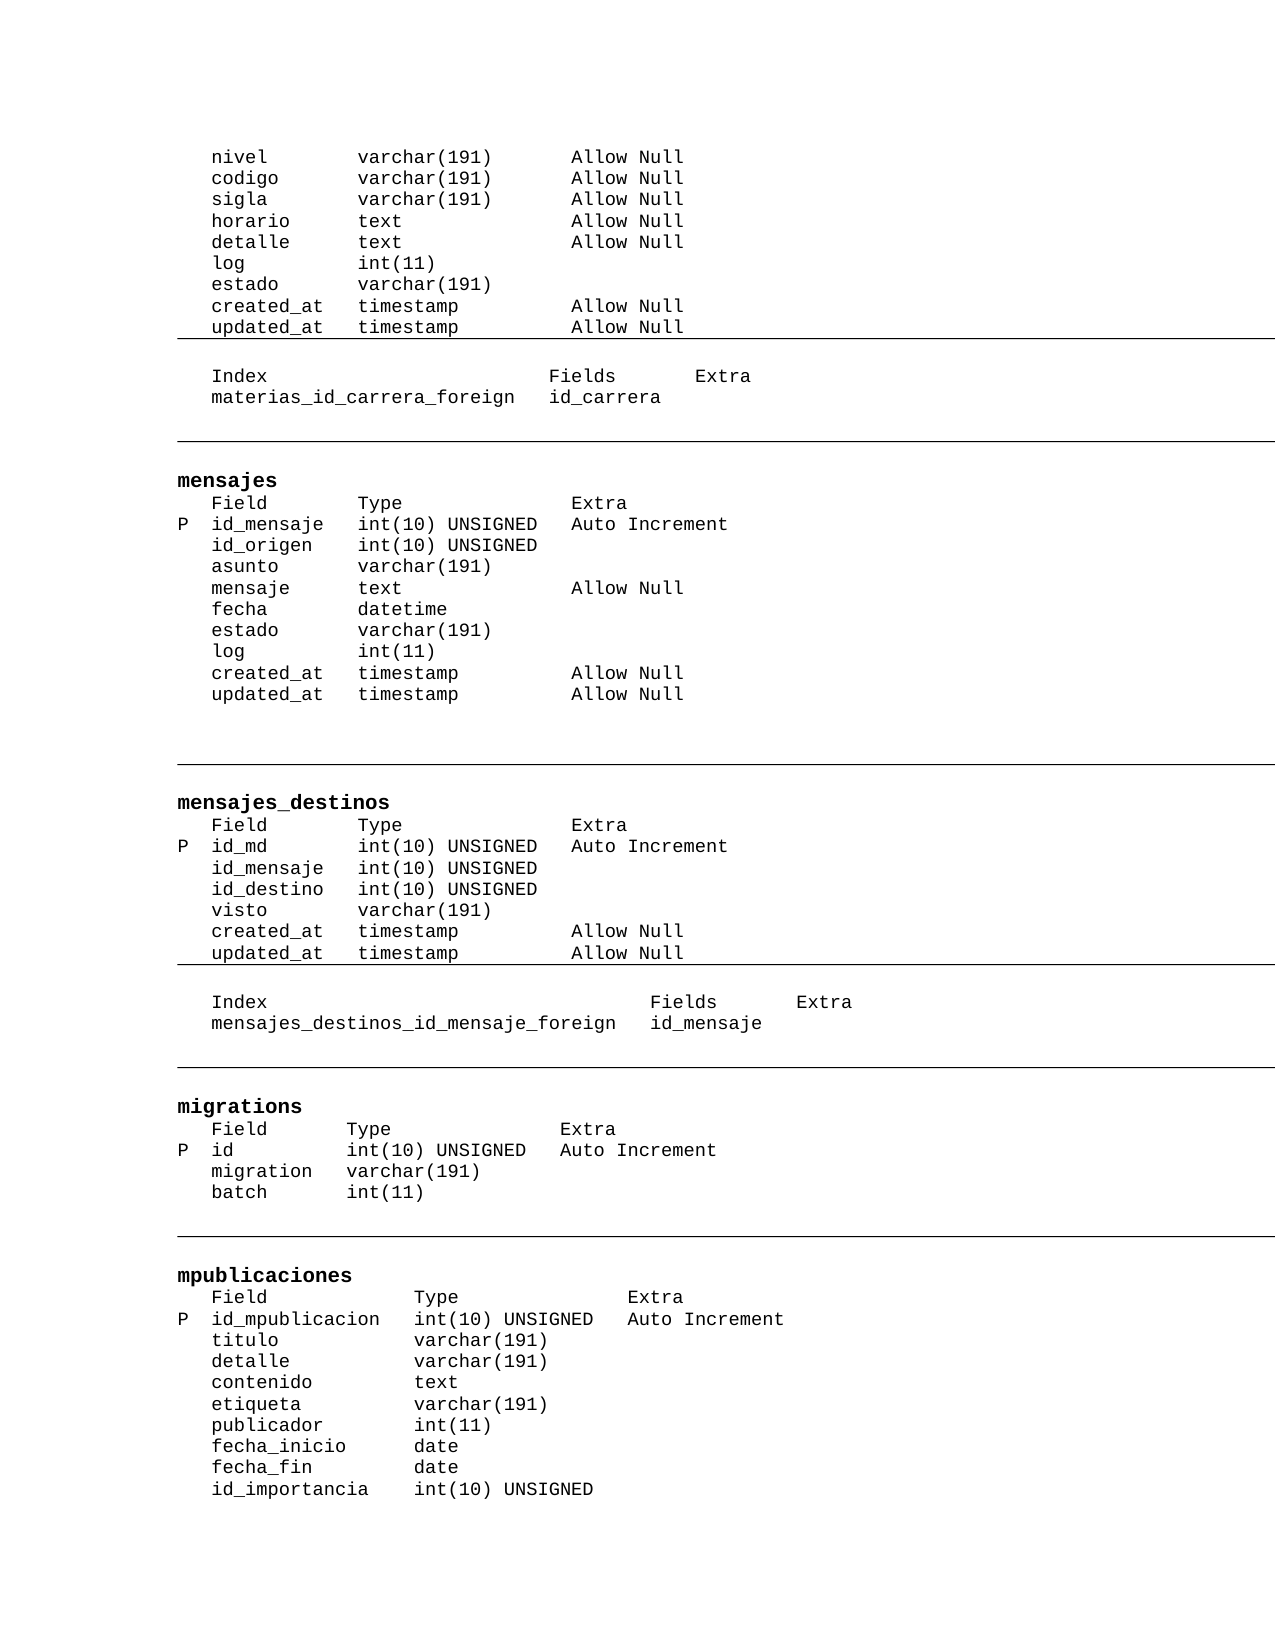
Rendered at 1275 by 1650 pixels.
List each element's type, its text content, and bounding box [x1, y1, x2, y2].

text titulo varchar(191) [177, 1331, 1098, 1352]
text estado varchar(191) [177, 621, 1098, 642]
text horario text Allow Null [177, 211, 1098, 233]
text fecha datetime [177, 600, 1098, 621]
text updated_at timestamp Allow Null [177, 685, 1098, 706]
text created_at timestamp Allow Null [177, 663, 1098, 685]
text materias_id_carrera_foreign id_carrera [177, 388, 1098, 409]
text mensajes_destinos [177, 792, 1098, 816]
text Field Type Extra [177, 816, 1098, 837]
text visto varchar(191) [177, 901, 1098, 922]
text mensaje text Allow Null [177, 578, 1098, 600]
text Index Fields Extra [177, 367, 1098, 388]
text migrations [177, 1096, 1098, 1119]
text id_destino int(10) UNSIGNED [177, 880, 1098, 901]
text mensajes [177, 470, 1098, 493]
text P id_mpublicacion int(10) UNSIGNED Auto Increment [177, 1309, 1098, 1331]
text created_at timestamp Allow Null [177, 922, 1098, 943]
text detalle varchar(191) [177, 1352, 1098, 1373]
text contenido text [177, 1373, 1098, 1394]
picture [177, 764, 1275, 788]
text mpublicaciones [177, 1265, 1098, 1288]
text estado varchar(191) [177, 275, 1098, 296]
text fecha_fin date [177, 1458, 1098, 1479]
picture [177, 1236, 1275, 1261]
text sigla varchar(191) Allow Null [177, 190, 1098, 211]
text updated_at timestamp Allow Null [177, 318, 1098, 338]
text etiqueta varchar(191) [177, 1394, 1098, 1416]
text Field Type Extra [177, 493, 1098, 515]
text Field Type Extra [177, 1288, 1098, 1309]
text P id int(10) UNSIGNED Auto Increment [177, 1141, 1098, 1162]
text publicador int(11) [177, 1416, 1098, 1437]
text detalle text Allow Null [177, 233, 1098, 254]
text id_origen int(10) UNSIGNED [177, 536, 1098, 557]
text P id_md int(10) UNSIGNED Auto Increment [177, 837, 1098, 858]
picture [177, 441, 1275, 466]
text Index Fields Extra [177, 993, 1098, 1014]
text P id_mensaje int(10) UNSIGNED Auto Increment [177, 515, 1098, 536]
text Field Type Extra [177, 1119, 1098, 1141]
picture [177, 338, 1275, 363]
picture [177, 964, 1275, 989]
text asunto varchar(191) [177, 557, 1098, 578]
text batch int(11) [177, 1183, 1098, 1204]
text mensajes_destinos_id_mensaje_foreign id_mensaje [177, 1014, 1098, 1035]
text log int(11) [177, 254, 1098, 275]
picture [177, 1067, 1275, 1091]
text fecha_inicio date [177, 1437, 1098, 1458]
text nivel varchar(191) Allow Null [177, 148, 1098, 169]
text migration varchar(191) [177, 1162, 1098, 1183]
text id_importancia int(10) UNSIGNED [177, 1479, 1098, 1501]
text created_at timestamp Allow Null [177, 296, 1098, 318]
text id_mensaje int(10) UNSIGNED [177, 858, 1098, 880]
text log int(11) [177, 642, 1098, 663]
text updated_at timestamp Allow Null [177, 943, 1098, 964]
text codigo varchar(191) Allow Null [177, 169, 1098, 190]
